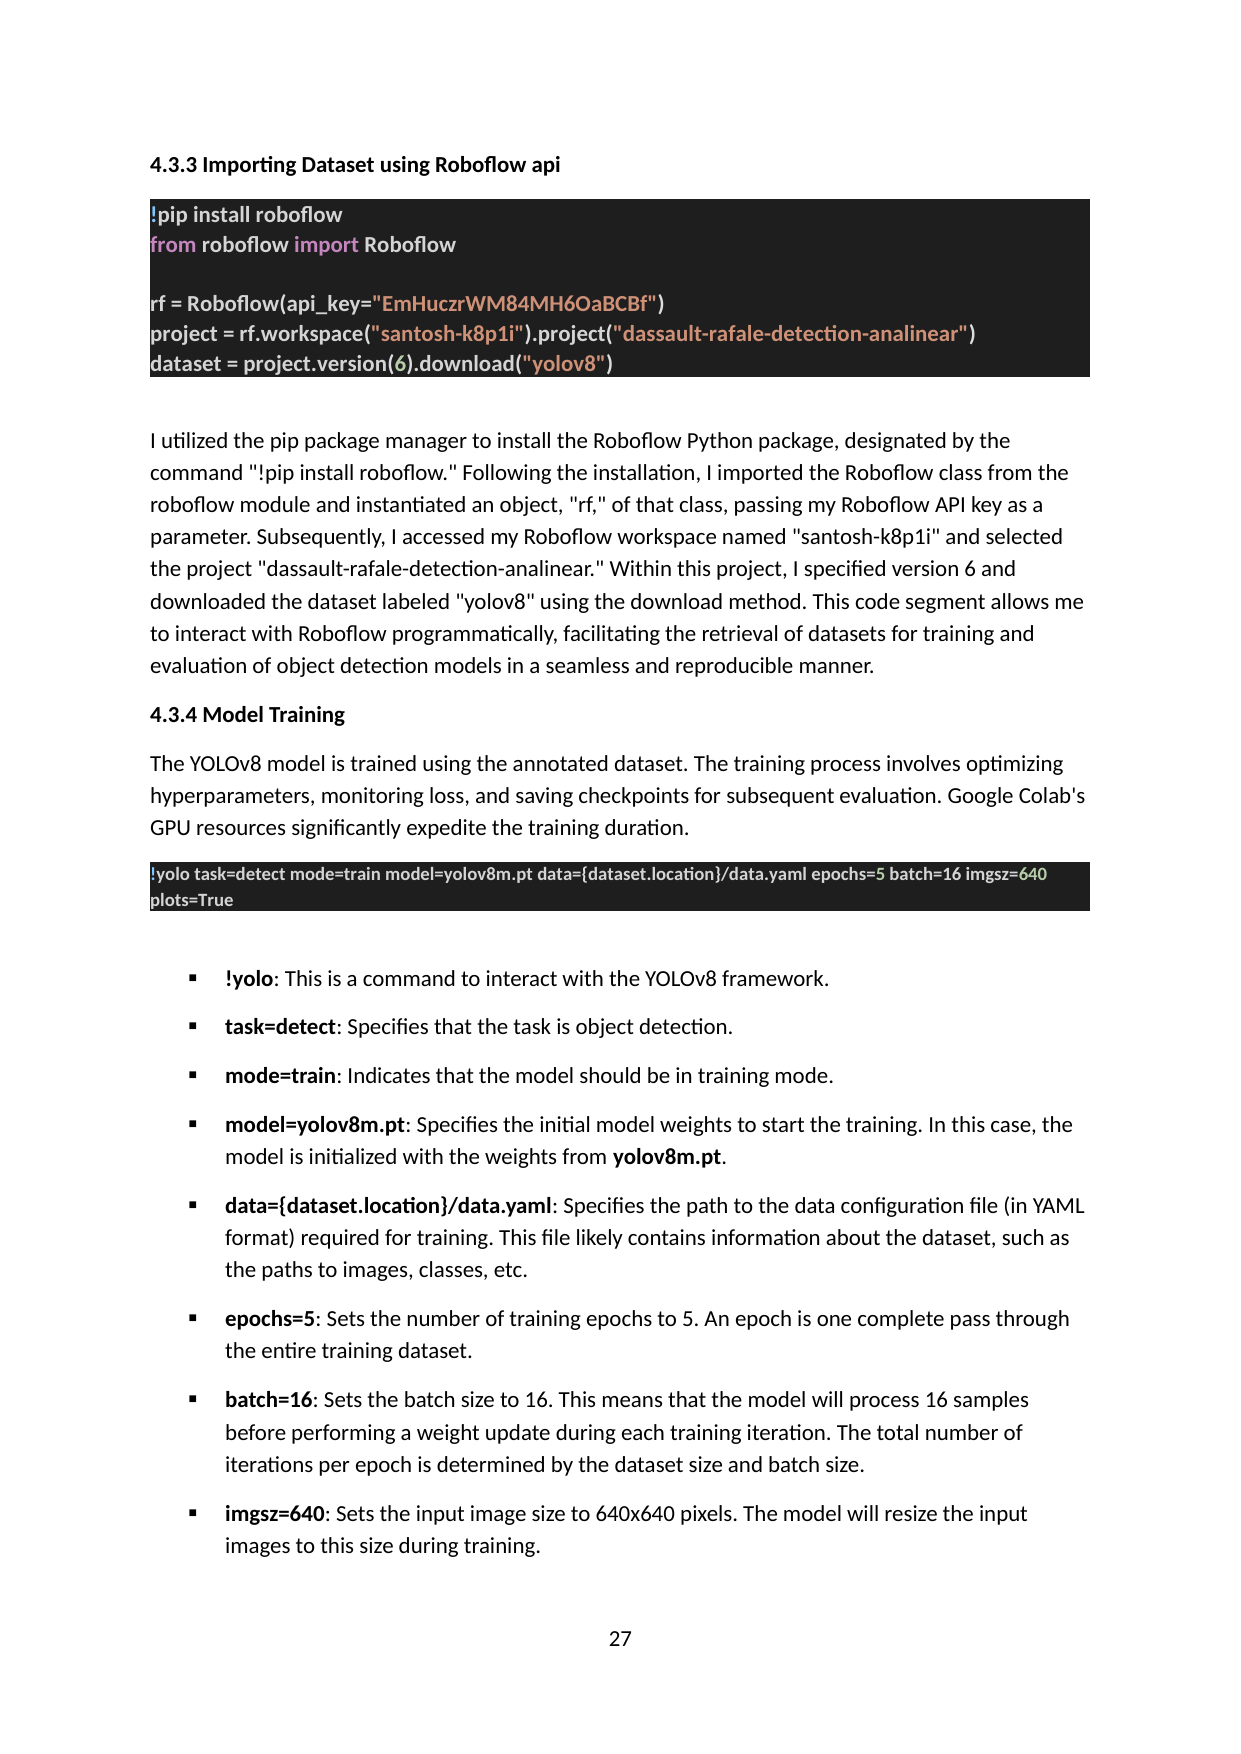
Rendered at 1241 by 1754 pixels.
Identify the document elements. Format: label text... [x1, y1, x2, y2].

text rf = Roboflow(api_key="EmHuczrWM84MH6OaBCBf") [150, 288, 1090, 318]
text I utilized the pip package manager to install the Roboflow Python package, designated by the command "!pip install roboflow." Following the installation, I imported the Roboflow class from the roboflow module and instantiated an object, "rf," of that class, passing my Roboflow API key as a parameter. Subsequently, I accessed my Roboflow workspace named "santosh-k8p1i" and selected the project "dassault-rafale-detection-analinear." Within this project, I specified version 6 and downloaded the dataset labeled "yolov8" using the download method. This code segment allows me to interact with Roboflow programmatically, facilitating the retrieval of datasets for training and evaluation of object detection models in a seamless and reproducible manner. [150, 426, 1090, 679]
list !yolo: This is a command to interact with the YOLOv8 framework. [187, 964, 1090, 992]
list imgsz=640: Sets the input image size to 640x640 pixels. The model will resize the input images to this size during training. [187, 1499, 1090, 1559]
list data={dataset.location}/data.yaml: Specifies the path to the data configuration file (in YAML format) required for training. This file likely contains information about the dataset, such as the paths to images, classes, etc. [187, 1191, 1090, 1284]
text !yolo task=detect mode=train model=yolov8m.pt data={dataset.location}/data.yaml epochs=5 batch=16 imgsz=640 plots=True [150, 862, 1090, 911]
text !pip install roboflow [150, 199, 1090, 228]
list mode=train: Indicates that the model should be in training mode. [187, 1061, 1090, 1089]
text 4.3.3 Importing Dataset using Roboflow api [150, 150, 1090, 178]
list epochs=5: Sets the number of training epochs to 5. An epoch is one complete pass through the entire training dataset. [187, 1304, 1090, 1365]
text The YOLOv8 model is trained using the annotated dataset. The training process involves optimizing hyperparameters, monitoring loss, and saving checkpoints for subsequent evaluation. Google Colab's GPU resources significantly expedite the training duration. [150, 749, 1090, 841]
text project = rf.workspace("santosh-k8p1i").project("dassault-rafale-detection-analinear") [150, 318, 1090, 347]
list task=detect: Specifies that the task is object detection. [187, 1012, 1090, 1041]
text 4.3.4 Model Training [150, 700, 1090, 728]
text dataset = project.version(6).download("yolov8") [150, 347, 1090, 377]
text from roboflow import Roboflow [150, 228, 1090, 258]
list model=yolov8m.pt: Specifies the initial model weights to start the training. In this case, the model is initialized with the weights from yolov8m.pt. [187, 1110, 1090, 1170]
list batch=16: Sets the batch size to 16. This means that the model will process 16 samples before performing a weight update during each training iteration. The total number of iterations per epoch is determined by the dataset size and batch size. [187, 1386, 1090, 1478]
